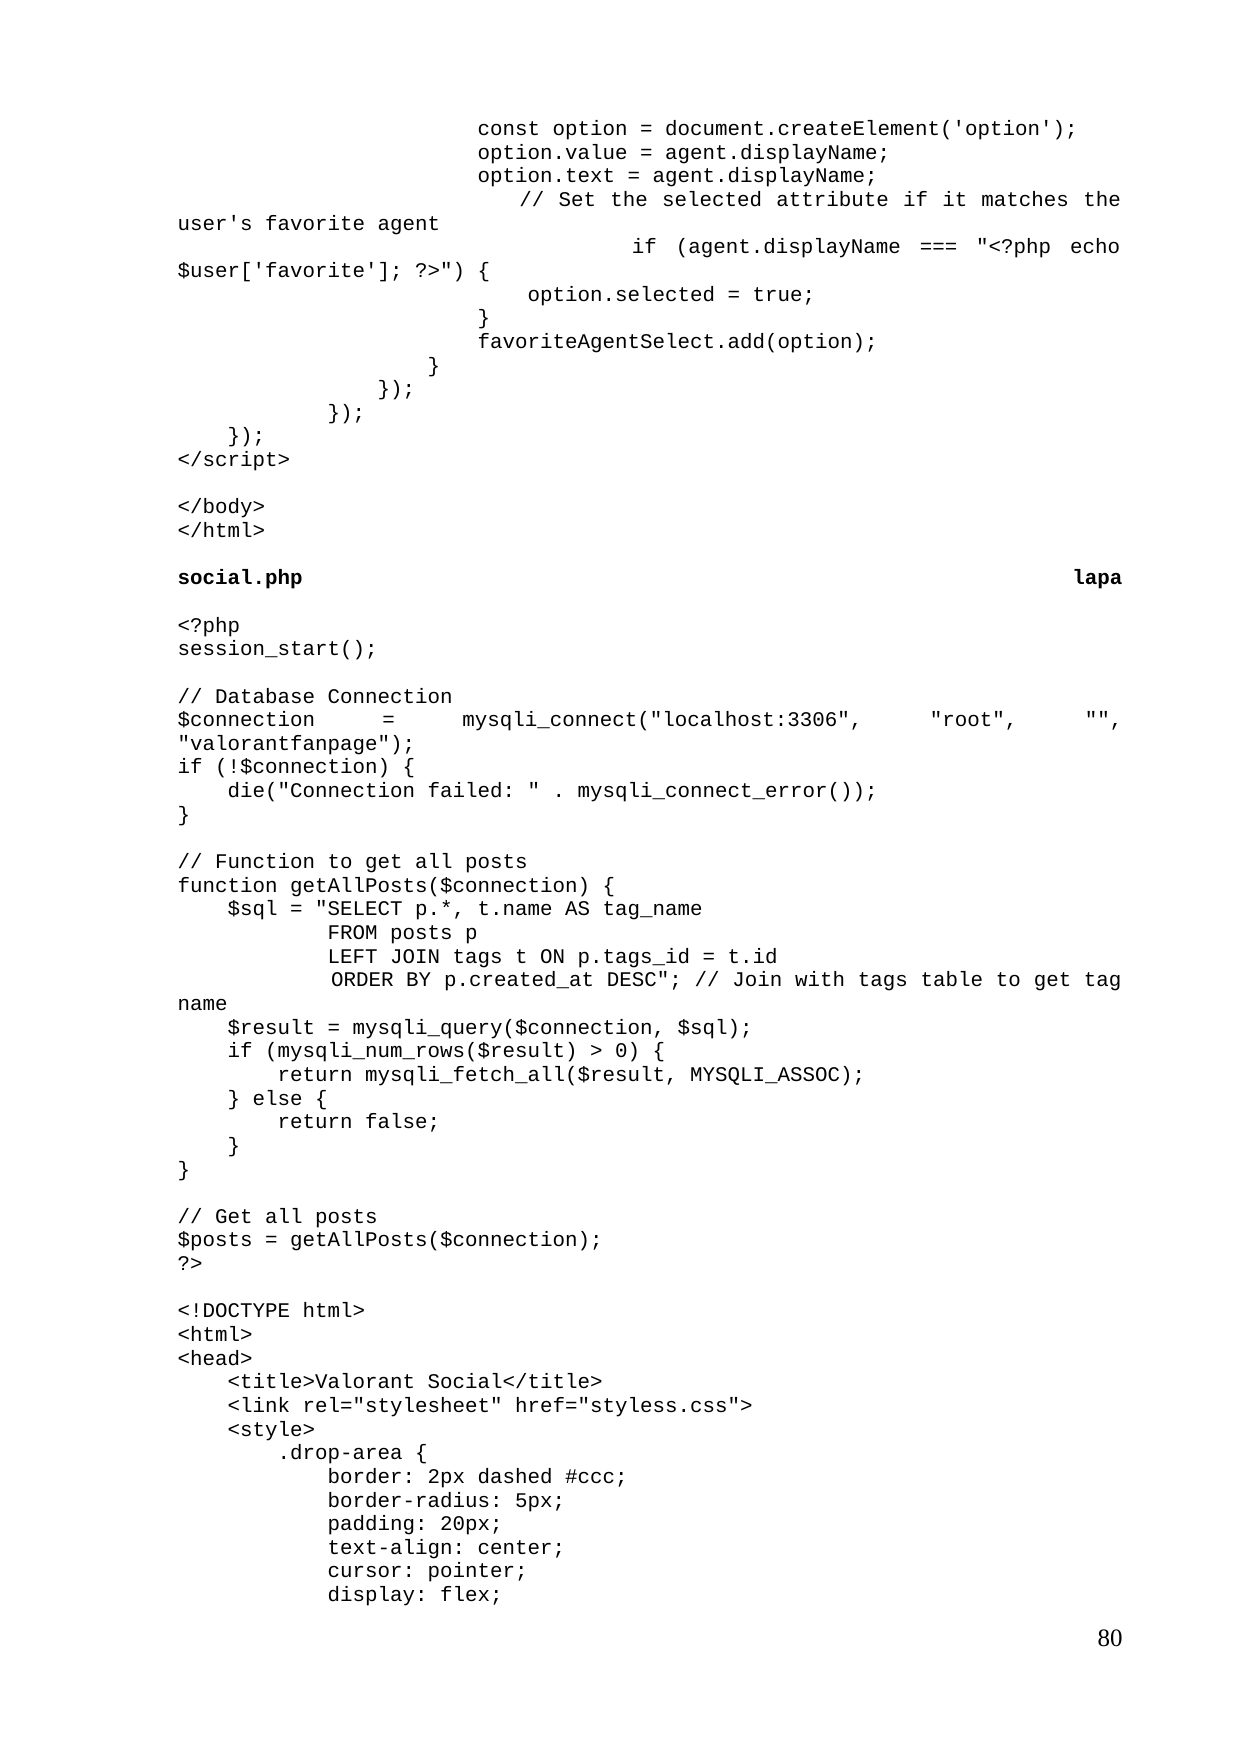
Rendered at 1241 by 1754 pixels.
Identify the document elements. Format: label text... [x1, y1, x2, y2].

text ORDER BY p.created_at DESC"; // Join with tags table to get tag name [177, 969, 1122, 1017]
text padding: 20px; [177, 1513, 1122, 1537]
text session_start(); [177, 638, 1122, 662]
text $result = mysqli_query($connection, $sql); [177, 1017, 1122, 1040]
text return mysqli_fetch_all($result, MYSQLI_ASSOC); [177, 1064, 1122, 1088]
text } [177, 307, 1122, 331]
text </body> [177, 496, 1122, 520]
text function getAllPosts($connection) { [177, 875, 1122, 898]
text // Function to get all posts [177, 851, 1122, 875]
text border-radius: 5px; [177, 1489, 1122, 1513]
text } else { [177, 1088, 1122, 1111]
text social.php lapa <?php [177, 567, 1122, 638]
text FROM posts p [177, 922, 1122, 946]
text favoriteAgentSelect.add(option); [177, 331, 1122, 354]
text if (agent.displayName === "<?php echo $user['favorite']; ?>") { [177, 236, 1122, 284]
text const option = document.createElement('option'); [177, 118, 1122, 142]
text <head> [177, 1348, 1122, 1371]
text text-align: center; [177, 1537, 1122, 1561]
text die("Connection failed: " . mysqli_connect_error()); [177, 780, 1122, 804]
text cursor: pointer; [177, 1561, 1122, 1584]
text ?> [177, 1253, 1122, 1277]
text } [177, 1135, 1122, 1158]
text border: 2px dashed #ccc; [177, 1466, 1122, 1489]
text display: flex; [177, 1584, 1122, 1608]
text </html> [177, 520, 1122, 544]
text <style> [177, 1419, 1122, 1442]
text <html> [177, 1324, 1122, 1348]
text $sql = "SELECT p.*, t.name AS tag_name [177, 898, 1122, 922]
text <!DOCTYPE html> [177, 1300, 1122, 1324]
text }); [177, 378, 1122, 402]
text option.value = agent.displayName; [177, 142, 1122, 165]
text $connection = mysqli_connect("localhost:3306", "root", "", "valorantfanpage"); [177, 709, 1122, 757]
text <link rel="stylesheet" href="styless.css"> [177, 1395, 1122, 1419]
text LEFT JOIN tags t ON p.tags_id = t.id [177, 946, 1122, 969]
text .drop-area { [177, 1442, 1122, 1466]
text <title>Valorant Social</title> [177, 1371, 1122, 1395]
text } [177, 804, 1122, 827]
text } [177, 1158, 1122, 1182]
text if (mysqli_num_rows($result) > 0) { [177, 1040, 1122, 1064]
text $posts = getAllPosts($connection); [177, 1229, 1122, 1253]
text </script> [177, 449, 1122, 473]
text return false; [177, 1111, 1122, 1135]
text // Set the selected attribute if it matches the user's favorite agent [177, 189, 1122, 236]
text } [177, 354, 1122, 378]
text }); [177, 426, 1122, 449]
text option.text = agent.displayName; [177, 165, 1122, 189]
text option.selected = true; [177, 284, 1122, 307]
text }); [177, 402, 1122, 426]
text // Database Connection [177, 686, 1122, 709]
text if (!$connection) { [177, 757, 1122, 780]
text // Get all posts [177, 1206, 1122, 1229]
